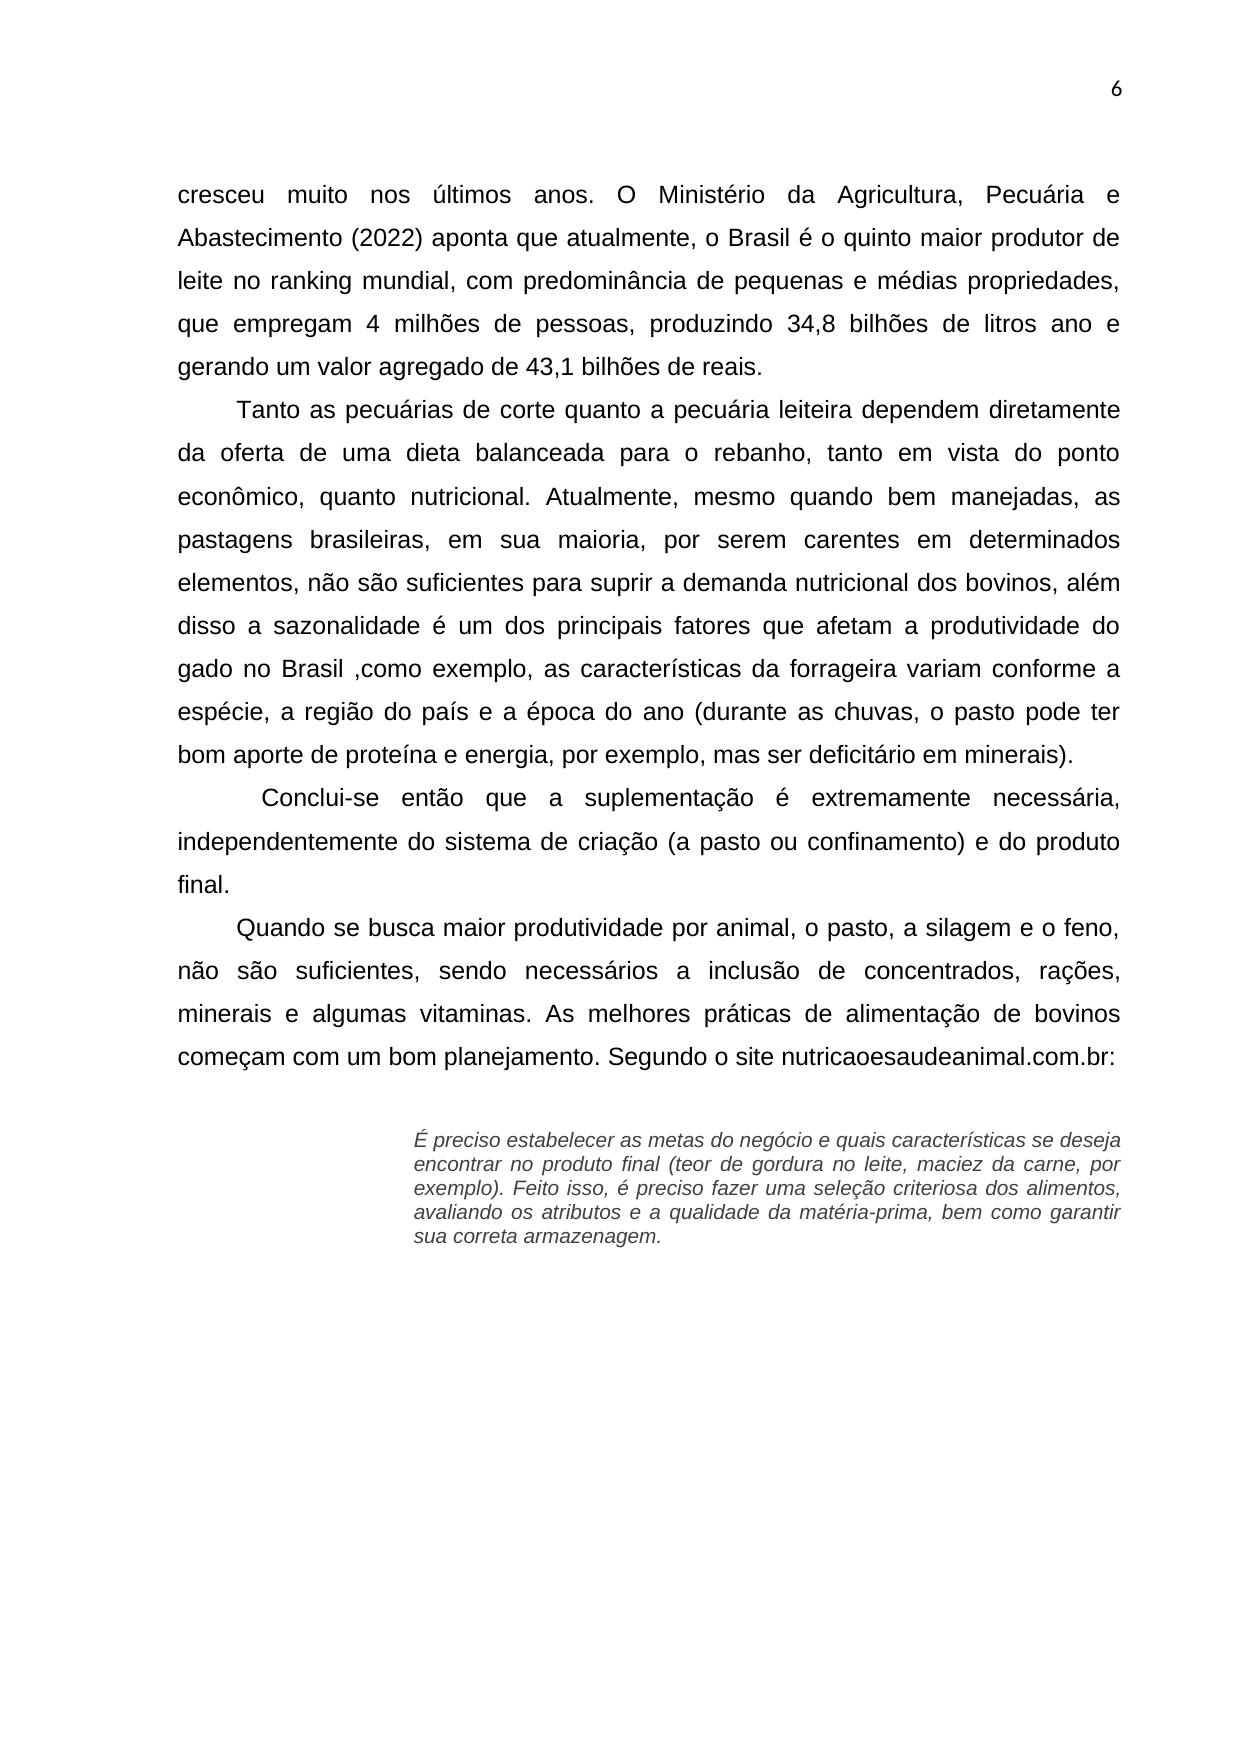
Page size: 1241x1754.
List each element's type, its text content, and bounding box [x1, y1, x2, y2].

text Tanto as pecuárias de corte quanto a pecuária leiteira dependem diretamente da oferta de uma dieta balanceada para o rebanho, tanto em vista do ponto econômico, quanto nutricional. Atualmente, mesmo quando bem manejadas, as pastagens brasileiras, em sua maioria, por serem carentes em determinados elementos, não são suficientes para suprir a demanda nutricional dos bovinos, além disso a sazonalidade é um dos principais fatores que afetam a produtividade do gado no Brasil ,como exemplo, as características da forrageira variam conforme a espécie, a região do país e a época do ano (durante as chuvas, o pasto pode ter bom aporte de proteína e energia, por exemplo, mas ser deficitário em minerais). [177, 395, 1122, 769]
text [177, 179, 1122, 381]
text É preciso estabelecer as metas do negócio e quais características se deseja encontrar no produto final (teor de gordura no leite, maciez da carne, por exemplo). Feito isso, é preciso fazer uma seleção criteriosa dos alimentos, avaliando os atributos e a qualidade da matéria-prima, bem como garantir sua correta armazenagem. [413, 1128, 1122, 1248]
text Conclui-se então que a suplementação é extremamente necessária, independentemente do sistema de criação (a pasto ou confinamento) e do produto final. [177, 783, 1122, 898]
text Quando se busca maior produtividade por animal, o pasto, a silagem e o feno, não são suficientes, sendo necessários a inclusão de concentrados, rações, minerais e algumas vitaminas. As melhores práticas de alimentação de bovinos começam com um bom planejamento. Segundo o site nutricaoesaudeanimal.com.br: [177, 913, 1122, 1071]
